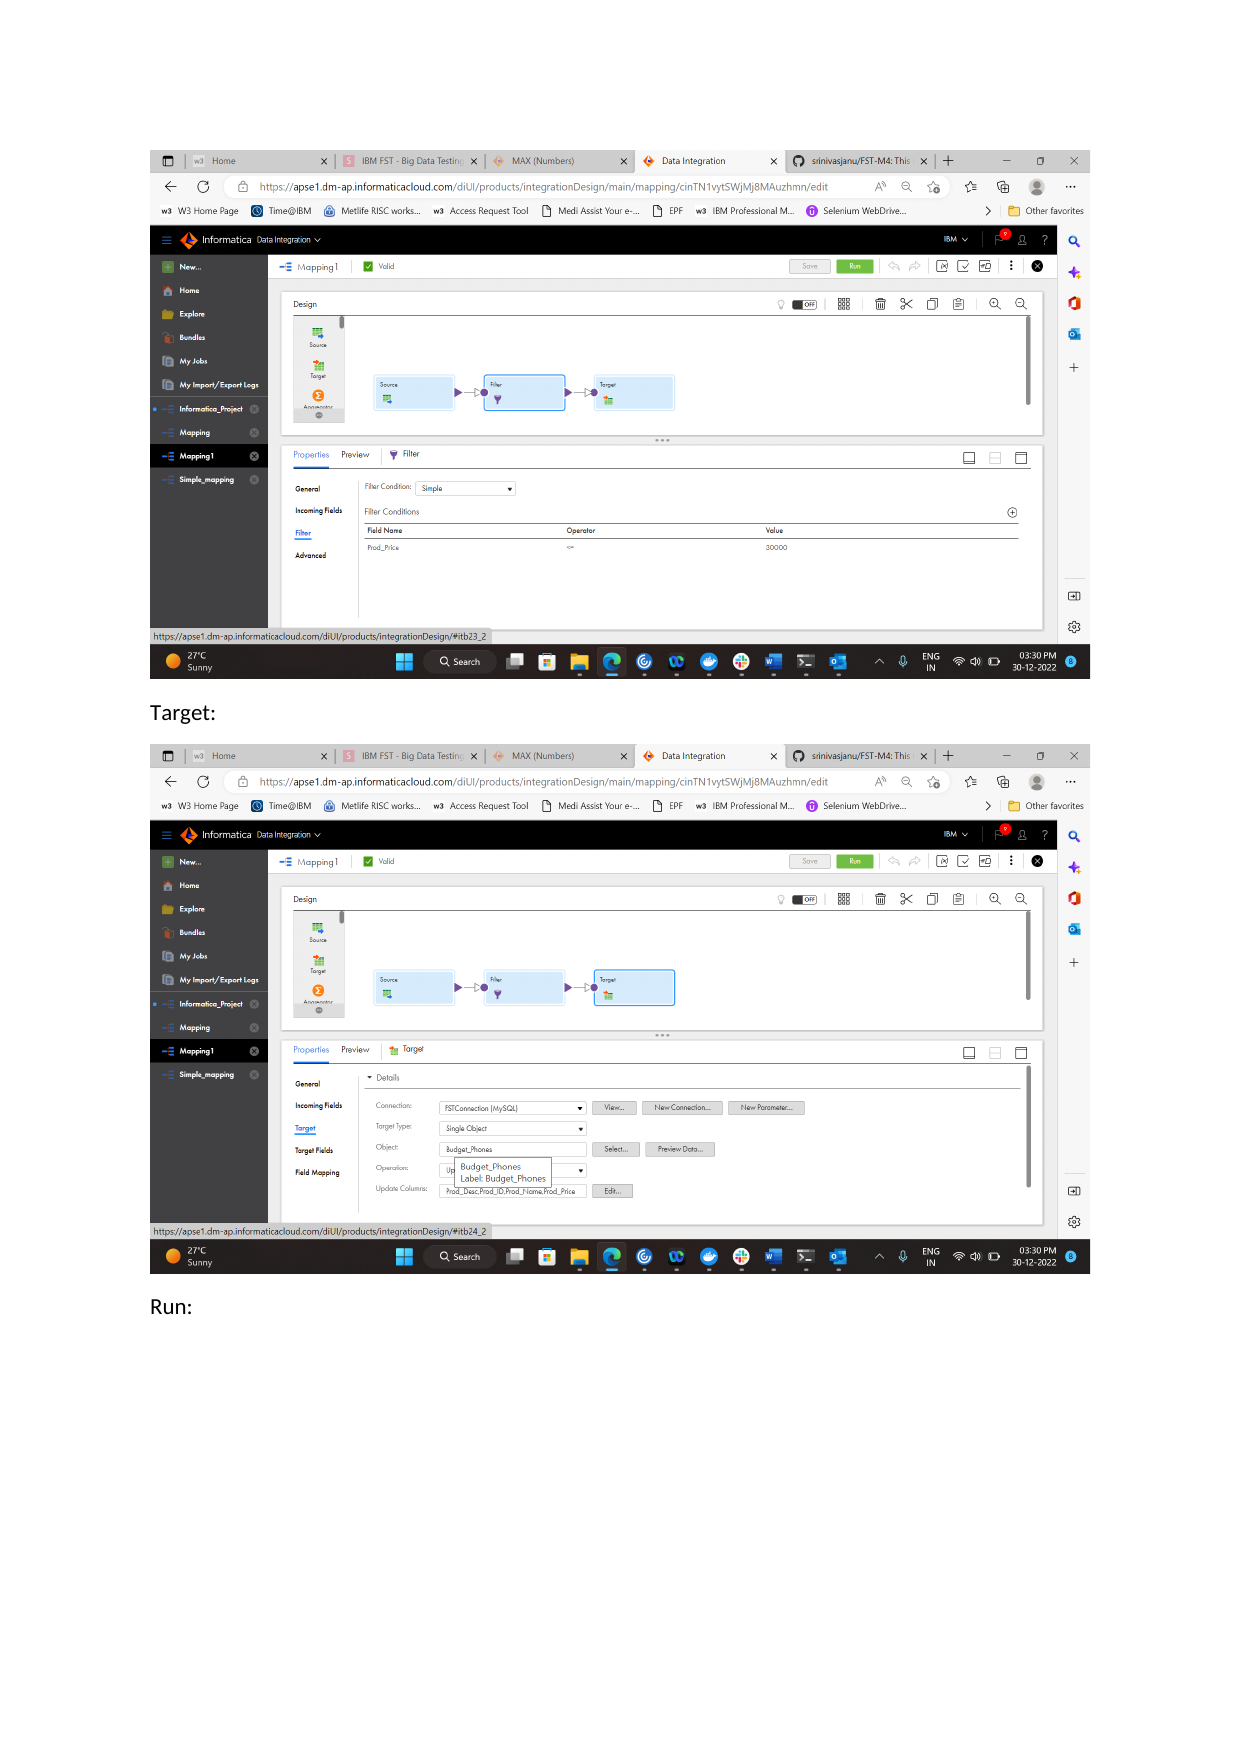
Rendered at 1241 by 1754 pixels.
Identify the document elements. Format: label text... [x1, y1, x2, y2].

picture [150, 744, 1091, 1274]
text Run: [150, 1292, 1090, 1320]
picture [150, 150, 1091, 679]
text Target: [150, 698, 1090, 726]
